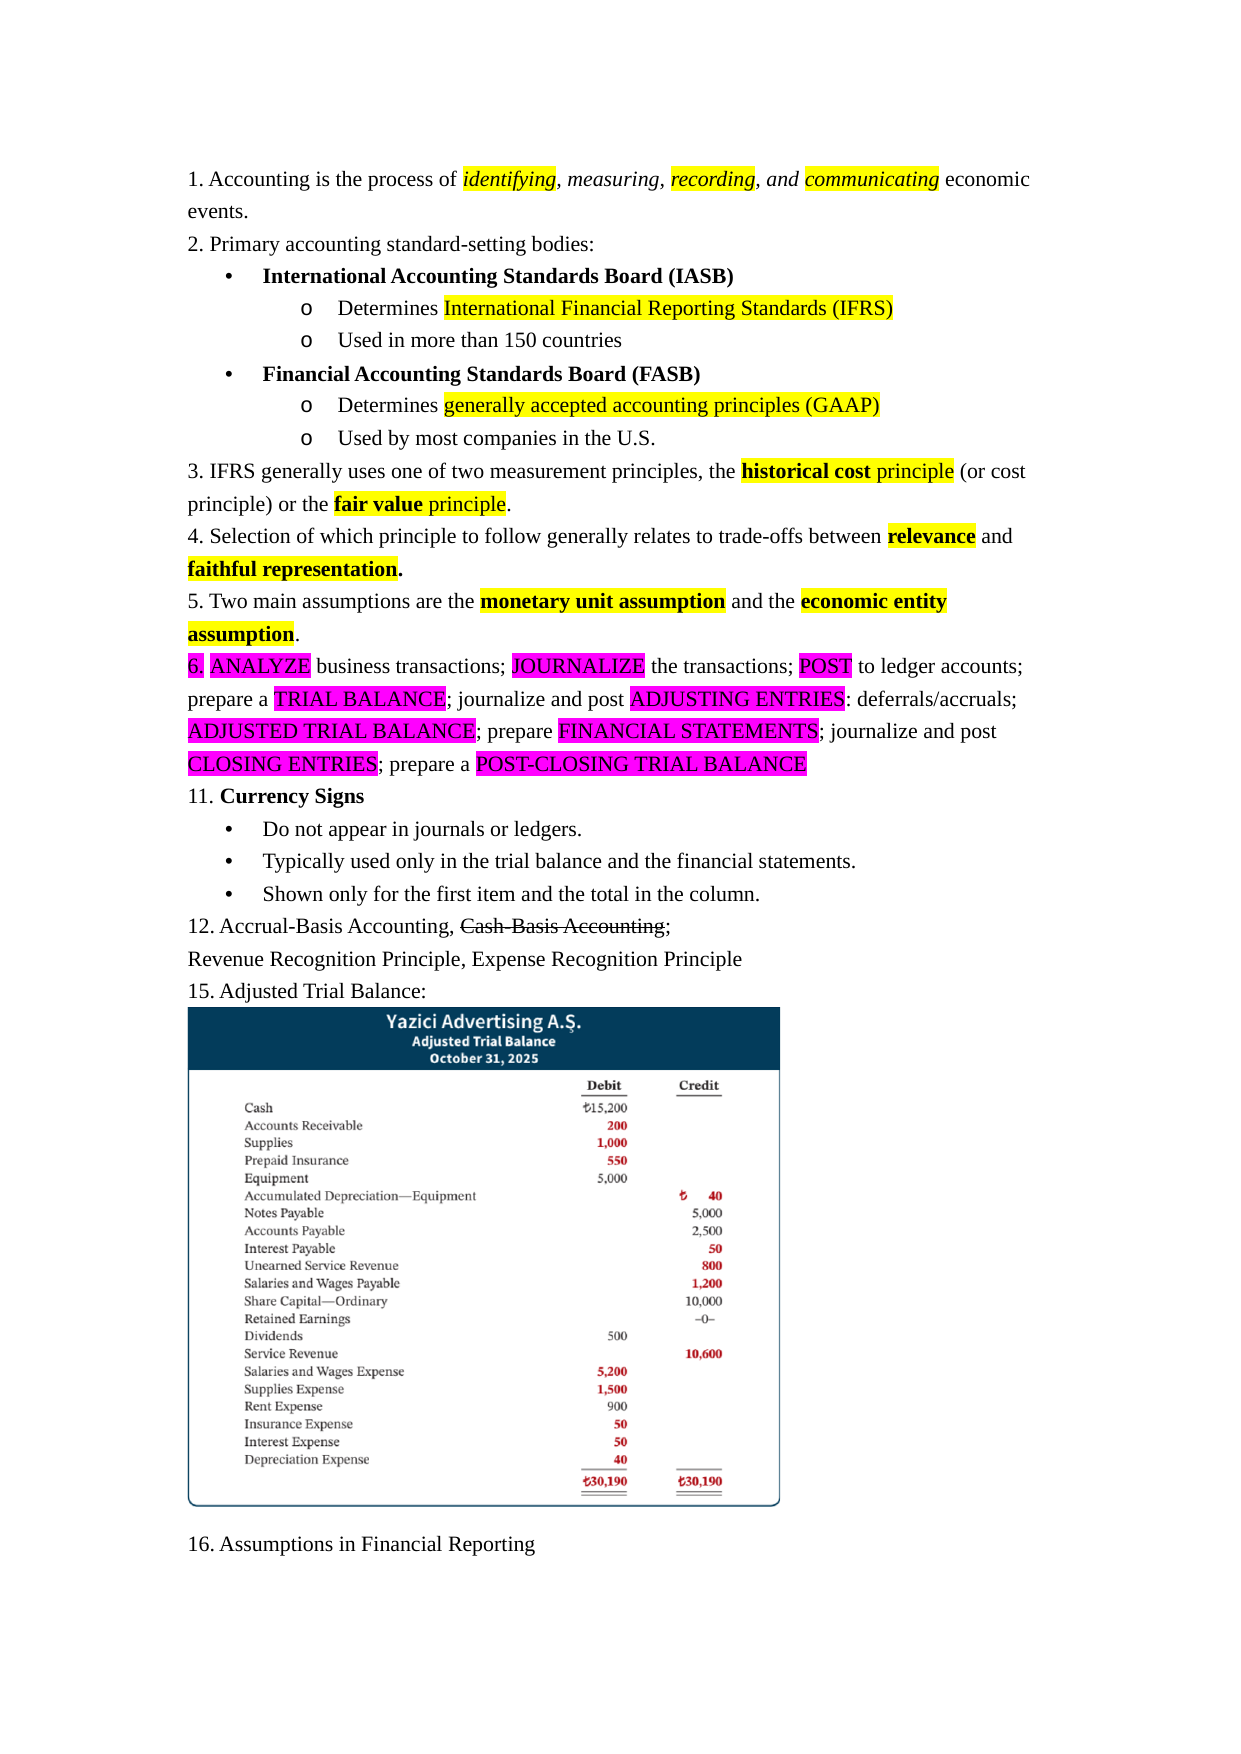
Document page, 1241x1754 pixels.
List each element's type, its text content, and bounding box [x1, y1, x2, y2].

text 1. Accounting is the process of identifying, measuring, recording, and communicating economic events. [187, 162, 1053, 227]
list Shown only for the first item and the total in the column. [225, 877, 1053, 909]
list Financial Accounting Standards Board (FASB) [225, 357, 1053, 389]
text 11. Currency Signs [187, 779, 1053, 812]
list Determines generally accepted accounting principles (GAAP) [300, 389, 1053, 422]
text 2. Primary accounting standard-setting bodies: [187, 227, 1053, 259]
list Determines International Financial Reporting Standards (IFRS) [300, 292, 1053, 324]
list Typically used only in the trial balance and the financial statements. [225, 844, 1053, 877]
text 6. ANALYZE business transactions; JOURNALIZE the transactions; POST to ledger accounts; prepare a TRIAL BALANCE; journalize and post ADJUSTING ENTRIES: deferrals/accruals; ADJUSTED TRIAL BALANCE; prepare FINANCIAL STATEMENTS; journalize and post CLOSING ENTRIES; prepare a POST-CLOSING TRIAL BALANCE [187, 649, 1053, 779]
list Used by most companies in the U.S. [300, 422, 1053, 454]
text 5. Two main assumptions are the monetary unit assumption and the economic entity assumption. [187, 584, 1053, 649]
text 15. Adjusted Trial Balance: [187, 974, 1053, 1007]
text Revenue Recognition Principle, Expense Recognition Principle [187, 942, 1053, 974]
picture [187, 1007, 781, 1509]
list International Accounting Standards Board (IASB) [225, 259, 1053, 292]
text 4. Selection of which principle to follow generally relates to trade-offs between relevance and faithful representation. [187, 519, 1053, 584]
text 12. Accrual-Basis Accounting, Cash-Basis Accounting; [187, 909, 1053, 942]
list Used in more than 150 countries [300, 324, 1053, 357]
text 3. IFRS generally uses one of two measurement principles, the historical cost principle (or cost principle) or the fair value principle. [187, 454, 1053, 519]
text 16. Assumptions in Financial Reporting [187, 1527, 1053, 1559]
list Do not appear in journals or ledgers. [225, 812, 1053, 844]
